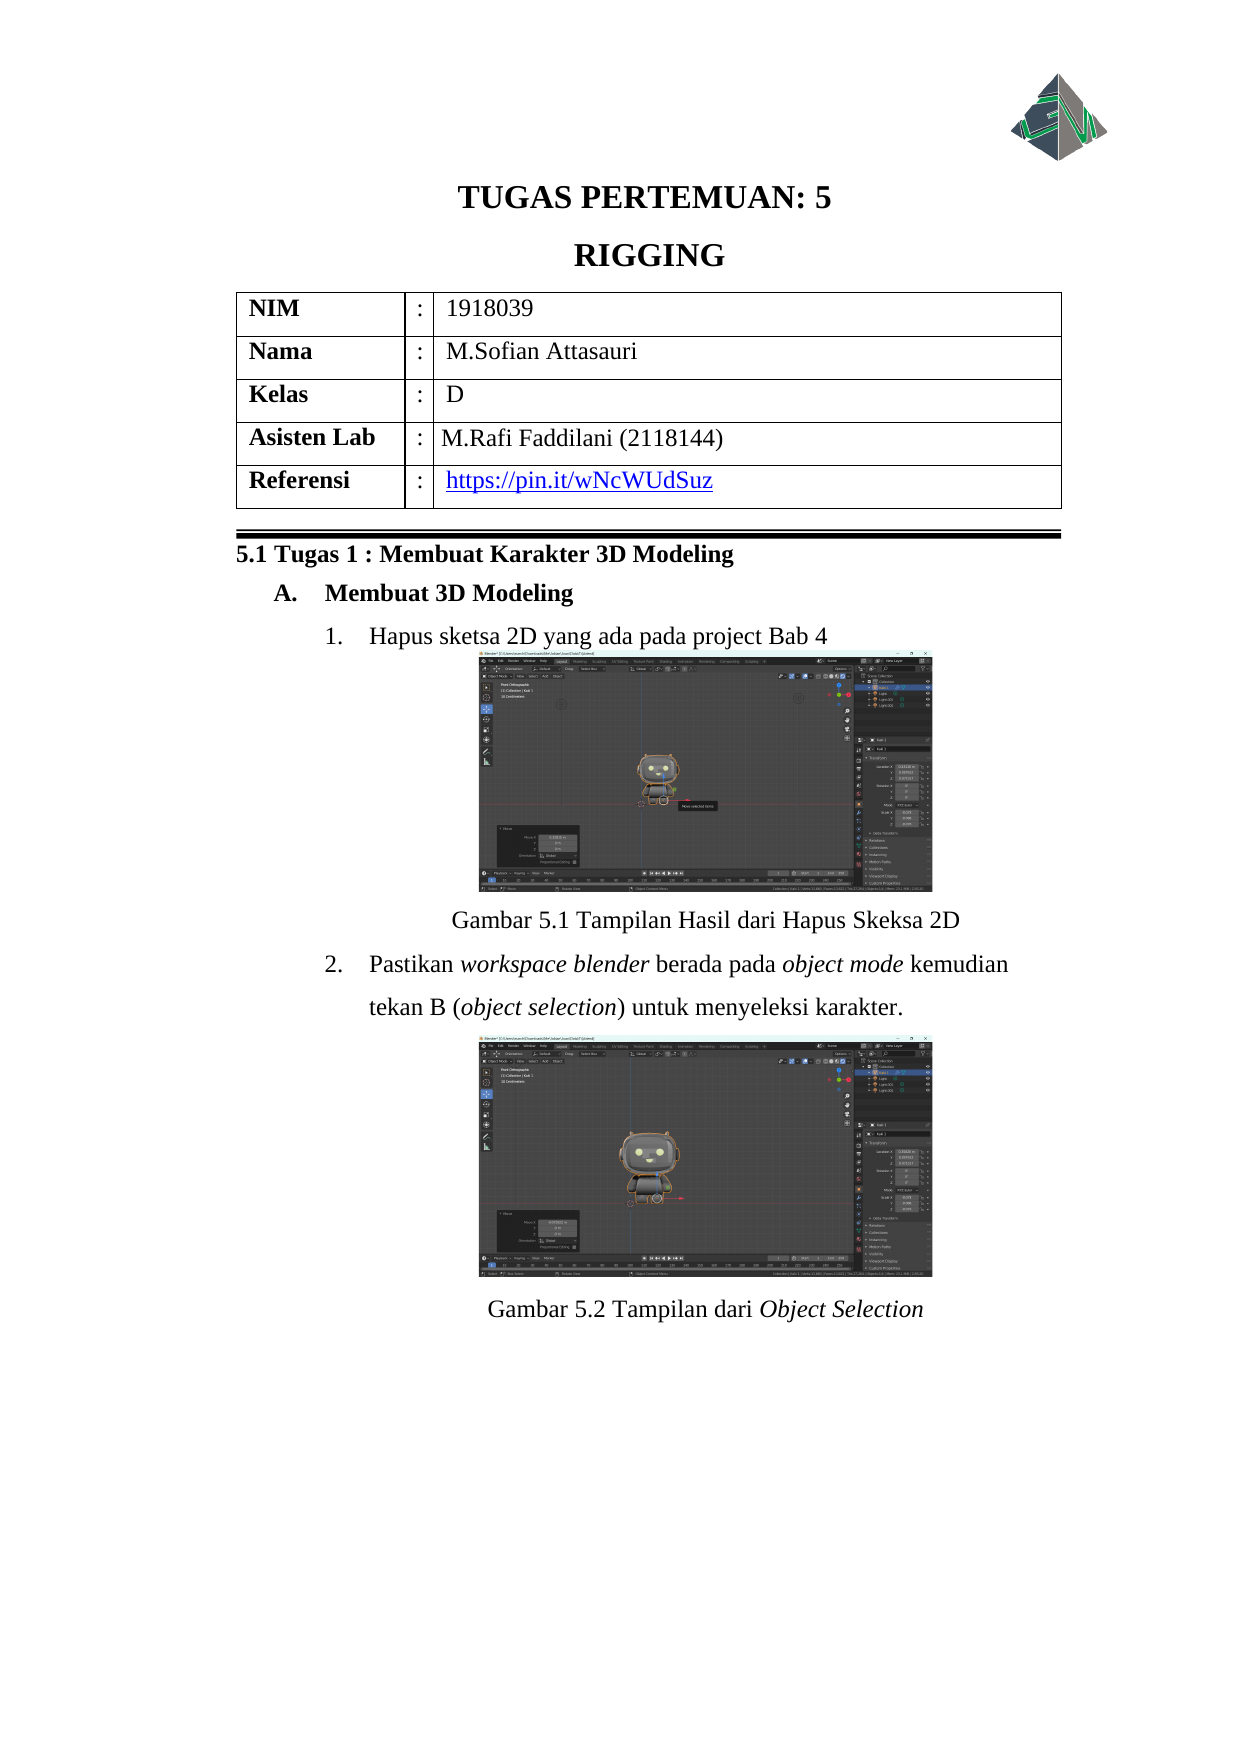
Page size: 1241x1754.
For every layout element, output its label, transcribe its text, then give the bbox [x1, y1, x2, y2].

table_header NIM [237, 293, 404, 336]
table_header : [406, 293, 433, 336]
list Pastikan workspace blender berada pada object mode kemudian tekan B (object selection) untuk menyeleksi karakter. [324, 949, 1063, 1021]
list Tugas 1 : Membuat Karakter 3D Modeling [236, 525, 1076, 568]
table_cell : [406, 423, 433, 465]
table_cell M.Rafi Faddilani (2118144) [434, 423, 1061, 465]
title TUGAS PERTEMUAN: 5 RIGGING [457, 177, 833, 273]
picture [478, 650, 933, 892]
table_cell Asisten Lab [237, 423, 404, 465]
list Hapus sketsa 2D yang ada pada project Bab 4 [324, 621, 1076, 649]
picture [1010, 73, 1108, 161]
text Gambar 5.2 Tampilan dari Object Selection [335, 1294, 1076, 1322]
text Gambar 5.1 Tampilan Hasil dari Hapus Skeksa 2D [335, 905, 1076, 934]
table_cell https://pin.it/wNcWUdSuz [434, 466, 1061, 508]
table_header 1918039 [434, 293, 1061, 336]
table_cell M.Sofian Attasauri [434, 337, 1061, 379]
list Membuat 3D Modeling [273, 578, 1076, 607]
table_cell : [406, 466, 433, 508]
table_cell : [406, 337, 433, 379]
table_cell Kelas [237, 380, 404, 422]
picture [478, 1035, 933, 1277]
table_cell D [434, 380, 1061, 422]
table_cell Referensi [237, 466, 404, 508]
table_cell : [406, 380, 433, 422]
table_cell Nama [237, 337, 404, 379]
